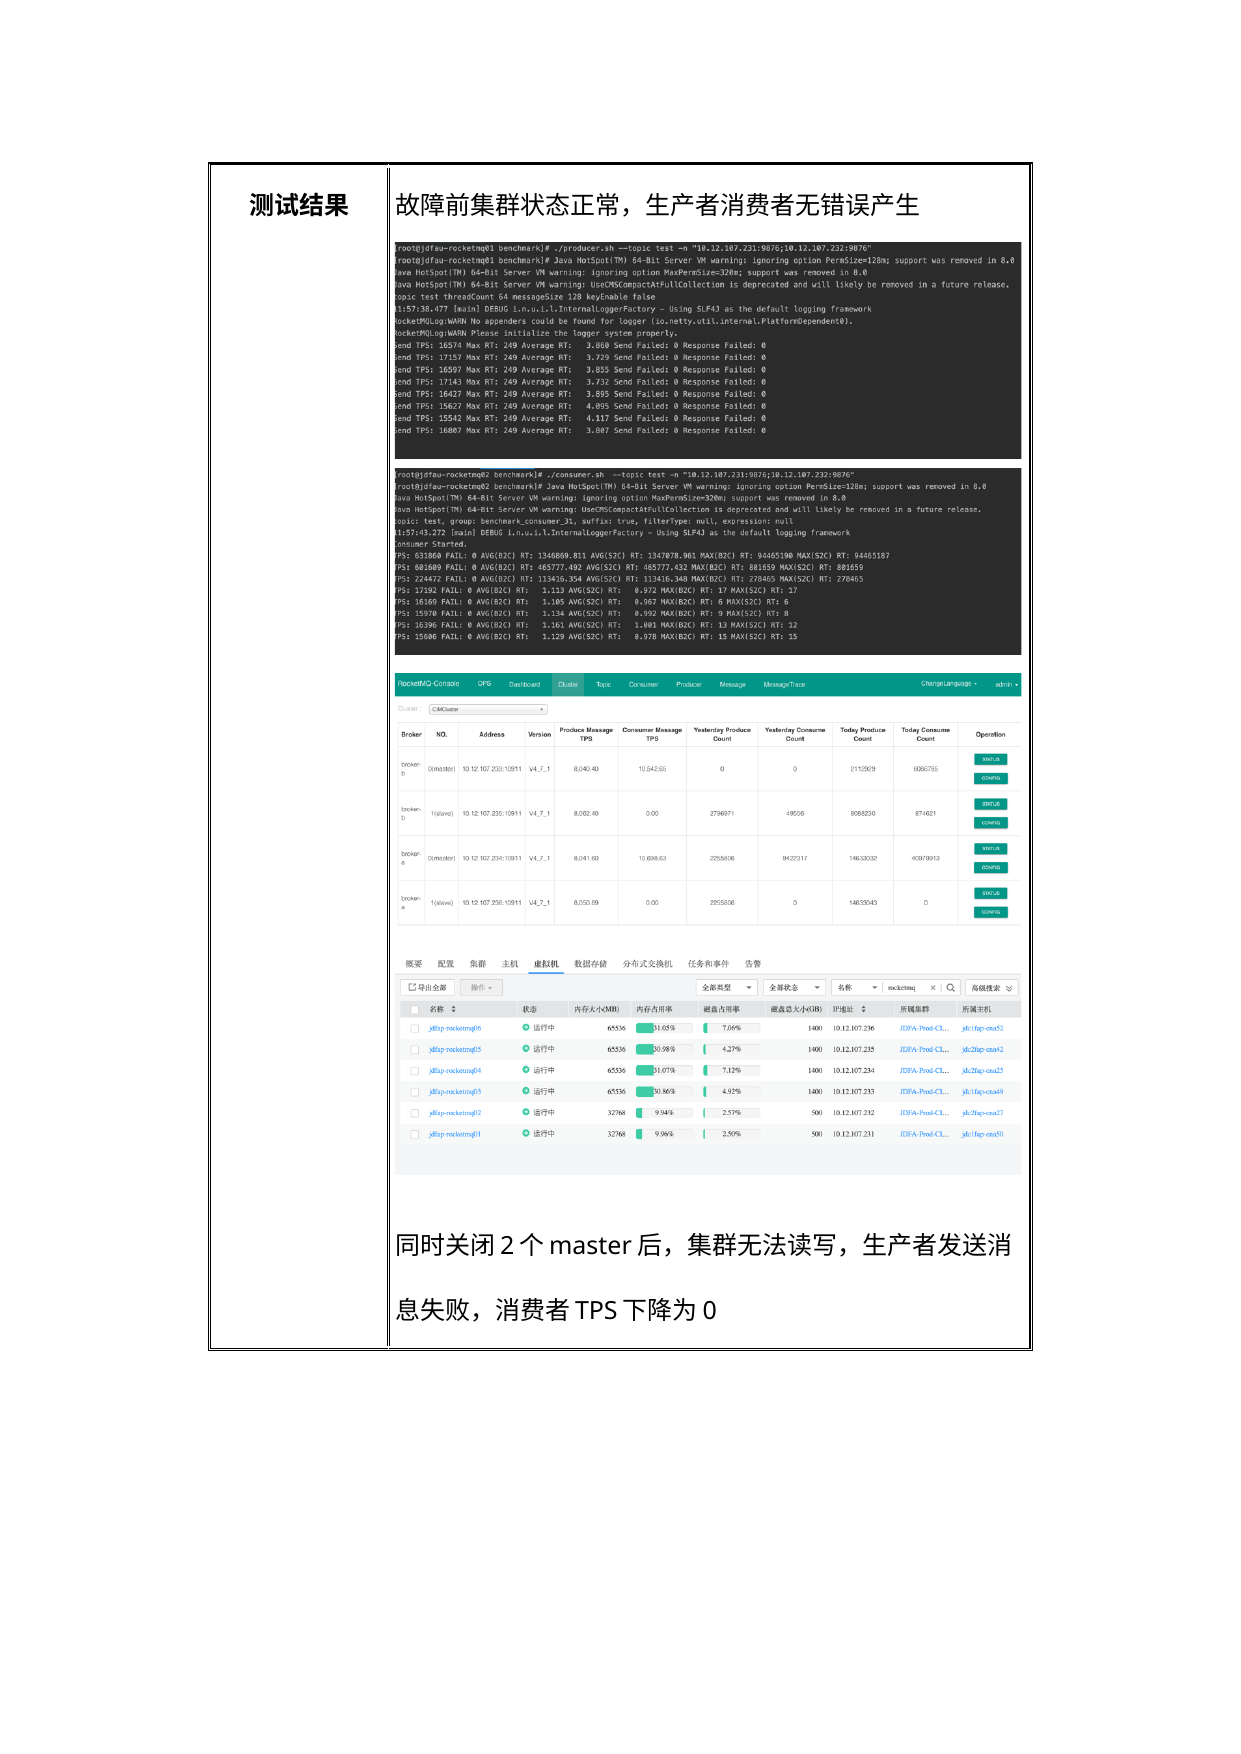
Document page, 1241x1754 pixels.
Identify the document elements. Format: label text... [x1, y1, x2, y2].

picture [394, 673, 1022, 937]
picture [394, 468, 1022, 655]
table_cell 测试结果 [211, 165, 388, 1348]
picture [394, 242, 1022, 459]
picture [394, 955, 1022, 1175]
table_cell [389, 165, 1029, 1348]
